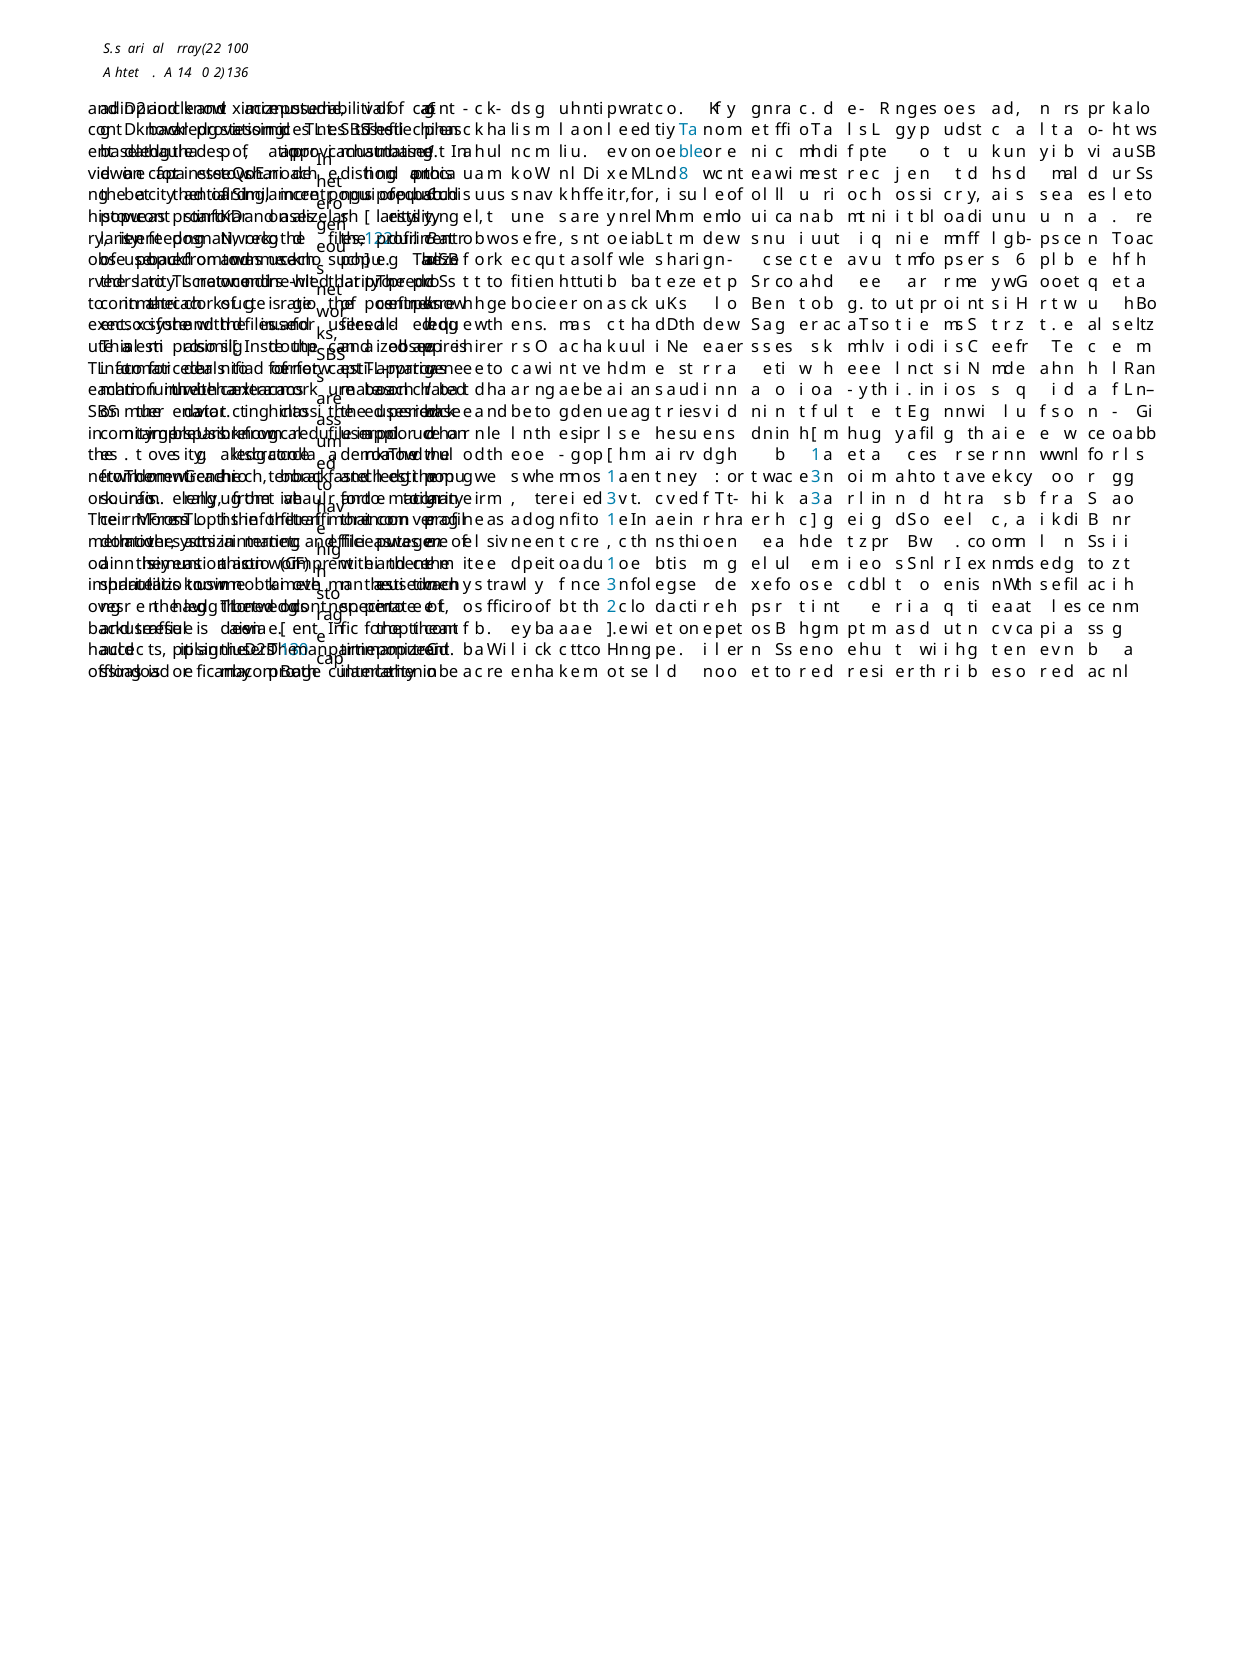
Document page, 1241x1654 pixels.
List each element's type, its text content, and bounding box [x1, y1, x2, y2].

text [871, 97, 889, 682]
text 6.1.6. Backhaul management Content caching at SBSs requires backhaul management, and be-cause of the heterogeneity of backhaul, both wired and wireless back-haul must work together to handle the massive traffic. Wired links use fiber cables, and wireless connections are now deploying mmWave frequencies. Owing to the heterogeneity of backhaul links, the manage-ment of backhaul has attracted significant attention. Different solutions have been proposed to reduce the complexity of backhaul [131,132]. However, new studies have concentrated on ML for reliable backhaul management. In the following section, ML studies that can be deployed in the KDN are investigated. Table 8 summarizes the studies surveyed in this section. [426, 97, 703, 682]
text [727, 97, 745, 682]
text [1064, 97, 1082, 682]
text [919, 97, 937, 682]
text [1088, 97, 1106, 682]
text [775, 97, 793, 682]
text S. Ashtari et al. Array 14 (2022) 100136 [103, 34, 251, 82]
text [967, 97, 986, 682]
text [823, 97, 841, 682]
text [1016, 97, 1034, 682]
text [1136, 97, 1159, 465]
